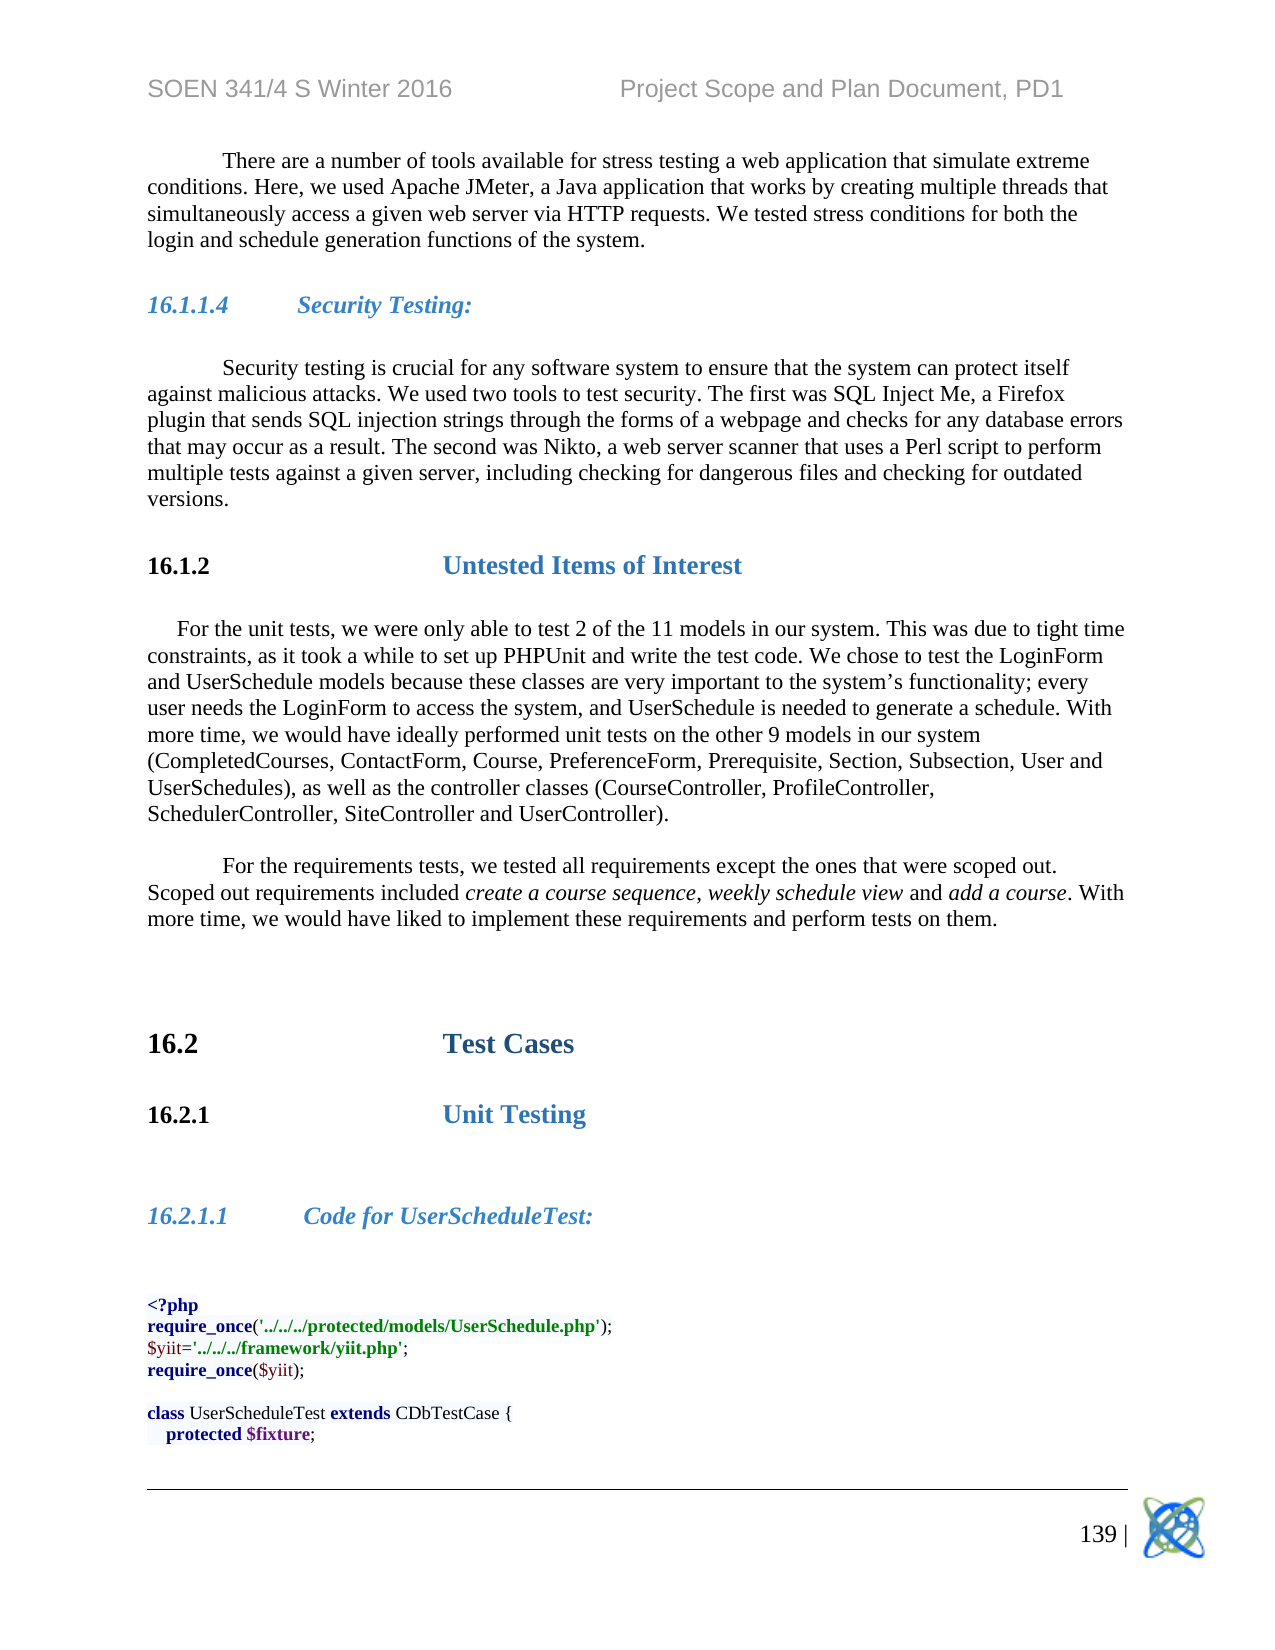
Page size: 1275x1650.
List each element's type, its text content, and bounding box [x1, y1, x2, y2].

text Security Testing: [147, 290, 1128, 319]
text For the requirements tests, we tested all requirements except the ones that were scoped out. Scoped out requirements included create a course sequence, weekly schedule view and add a course. With more time, we would have liked to implement these requirements and perform tests on them. [147, 853, 1128, 932]
picture [1123, 1490, 1224, 1566]
text Security testing is crucial for any software system to ensure that the system can protect itself against malicious attacks. We used two tools to test security. The first was SQL Inject Me, a Firefox plugin that sends SQL injection strings through the forms of a webpage and checks for any database errors that may occur as a result. The second was Nikto, a web server scanner that uses a Perl script to perform multiple tests against a given server, including checking for dangerous files and checking for outdated versions. [147, 354, 1128, 512]
text Untested Items of Interest [147, 549, 1128, 580]
text There are a number of tools available for stress testing a web application that simulate extreme conditions. Here, we used Apache JMeter, a Java application that works by creating multiple threads that simultaneously access a given web server via HTTP requests. We tested stress conditions for both the login and schedule generation functions of the system. [147, 147, 1128, 252]
text Code for UserScheduleTest: [147, 1201, 1128, 1230]
subtitle Test Cases [147, 1027, 1128, 1060]
text Unit Testing [147, 1098, 1128, 1129]
text For the unit tests, we were only able to test 2 of the 11 models in our system. This was due to tight time constraints, as it took a while to set up PHPUnit and write the test code. We chose to test the LoginForm and UserSchedule models because these classes are very important to the system’s functionality; every user needs the LoginForm to access the system, and UserSchedule is needed to generate a schedule. With more time, we would have ideally performed unit tests on the other 9 models in our system (CompletedCourses, ContactForm, Course, PreferenceForm, Prerequisite, Section, Subsection, User and UserSchedules), as well as the controller classes (CourseController, ProfileController, SchedulerController, SiteController and UserController). [147, 615, 1128, 826]
